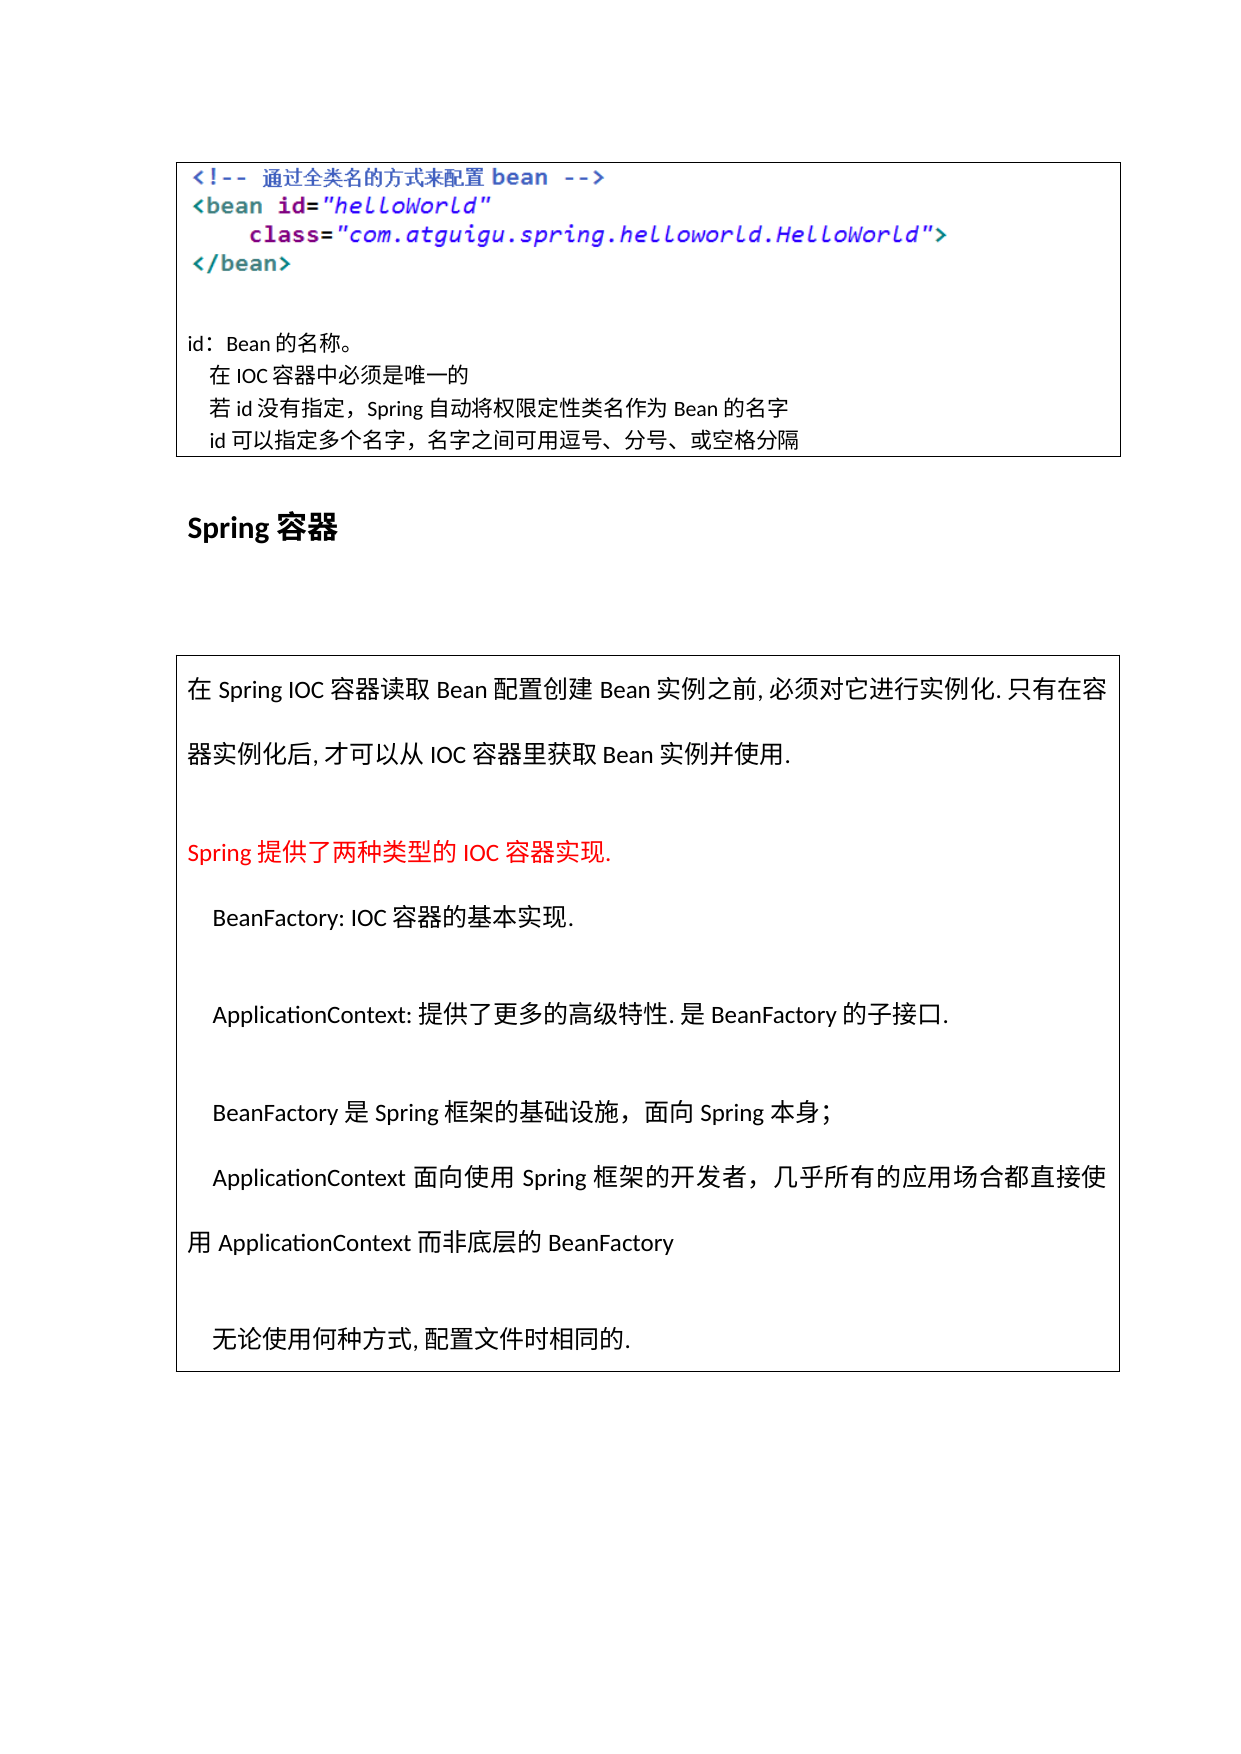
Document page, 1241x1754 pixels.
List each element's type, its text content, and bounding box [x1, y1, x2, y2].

table_header 在 Spring IOC 容器读取 Bean 配置创建 Bean 实例之前, 必须对它进行实例化. 只有在容器实例化后, 才可以从 IOC 容器里获取 Bean 实例并使用. Spring 提供了两种类型的 IOC 容器实现. BeanFactory: IOC 容器的基本实现. ApplicationContext: 提供了更多的高级特性. 是 BeanFactory 的子接口. BeanFactory 是 Spring 框架的基础设施，面向 Spring 本身； ApplicationContext 面向使用 Spring 框架的开发者，几乎所有的应用场合都直接使用 ApplicationContext 而非底层的 BeanFactory 无论使用何种方式, 配置文件时相同的. [177, 656, 1119, 1371]
picture [187, 163, 950, 283]
subtitle Spring 容器 [187, 492, 1053, 557]
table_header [177, 163, 1120, 456]
